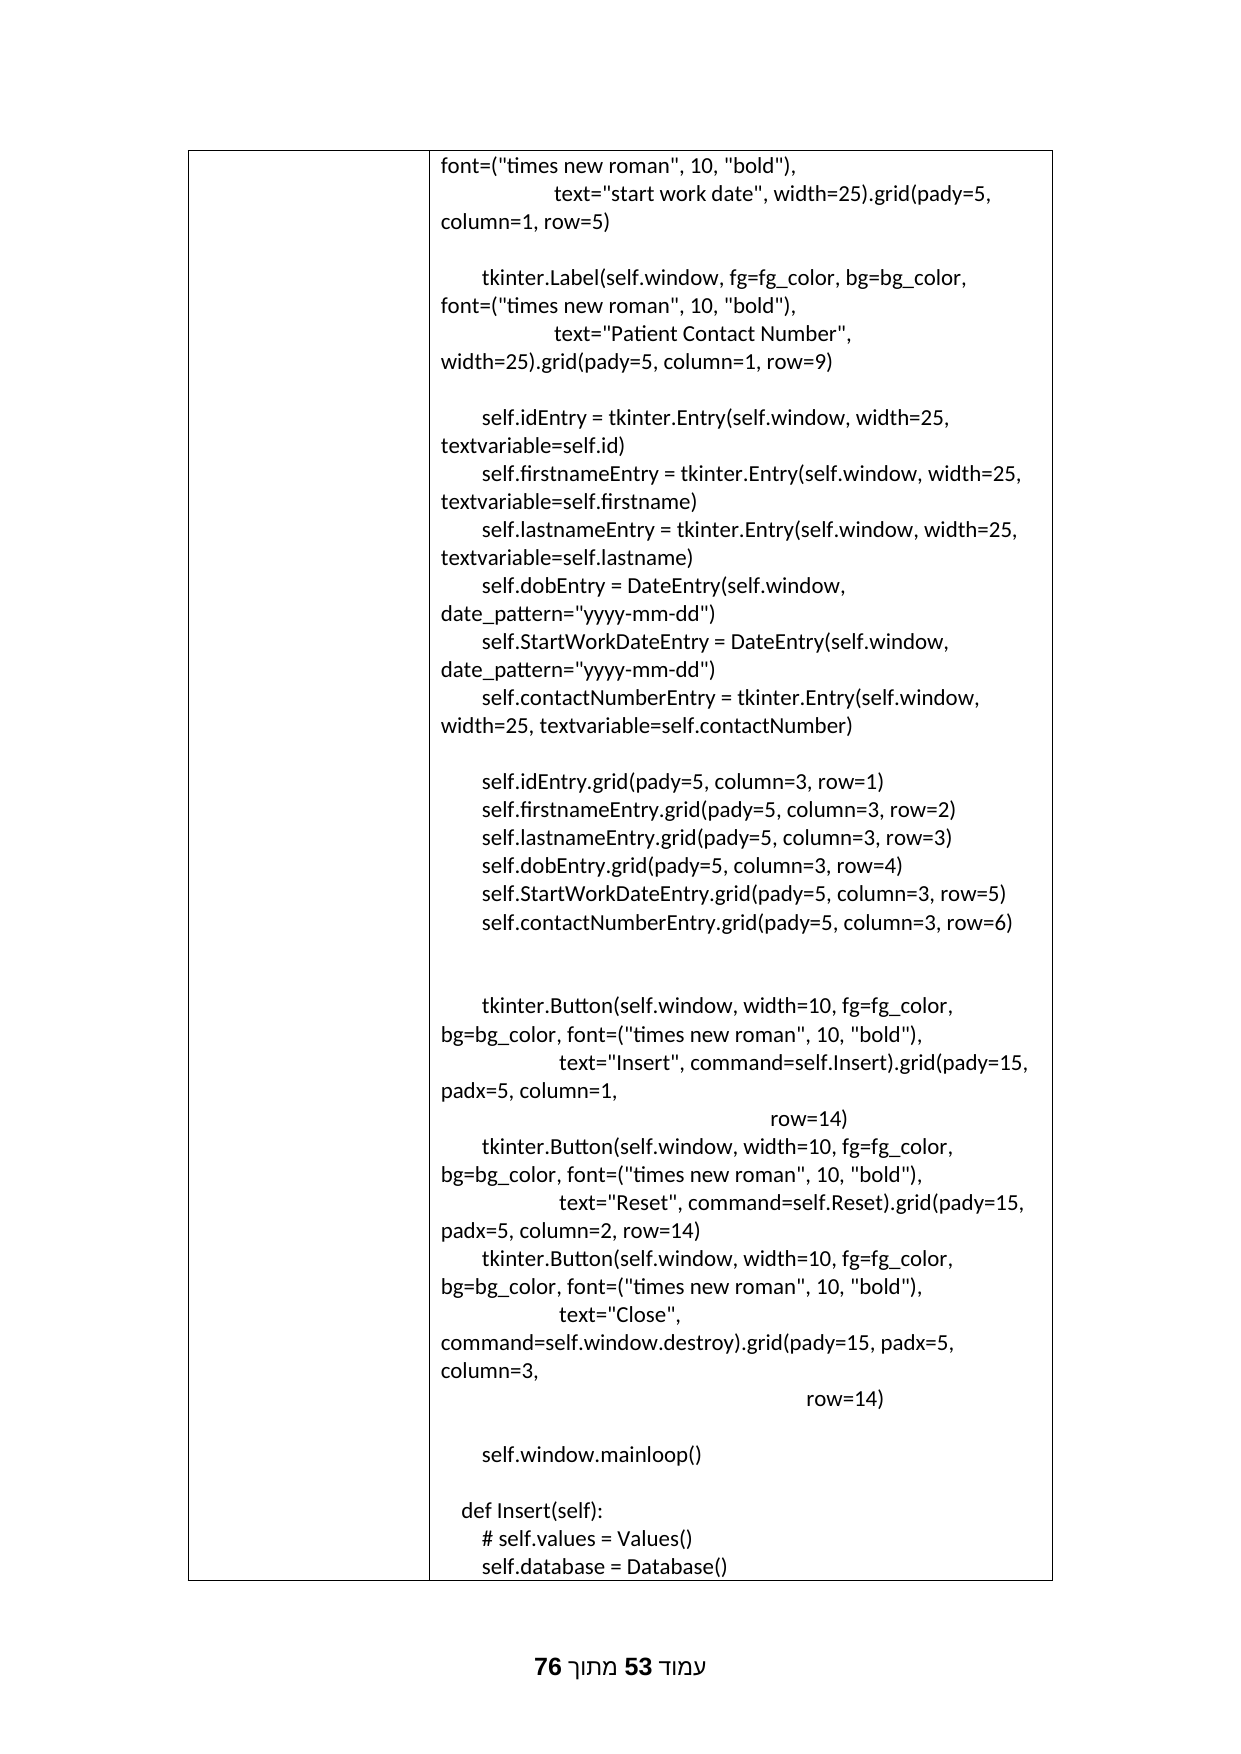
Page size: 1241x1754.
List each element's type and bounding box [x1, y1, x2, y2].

table_cell [189, 151, 429, 1580]
table_cell [430, 151, 1052, 1580]
